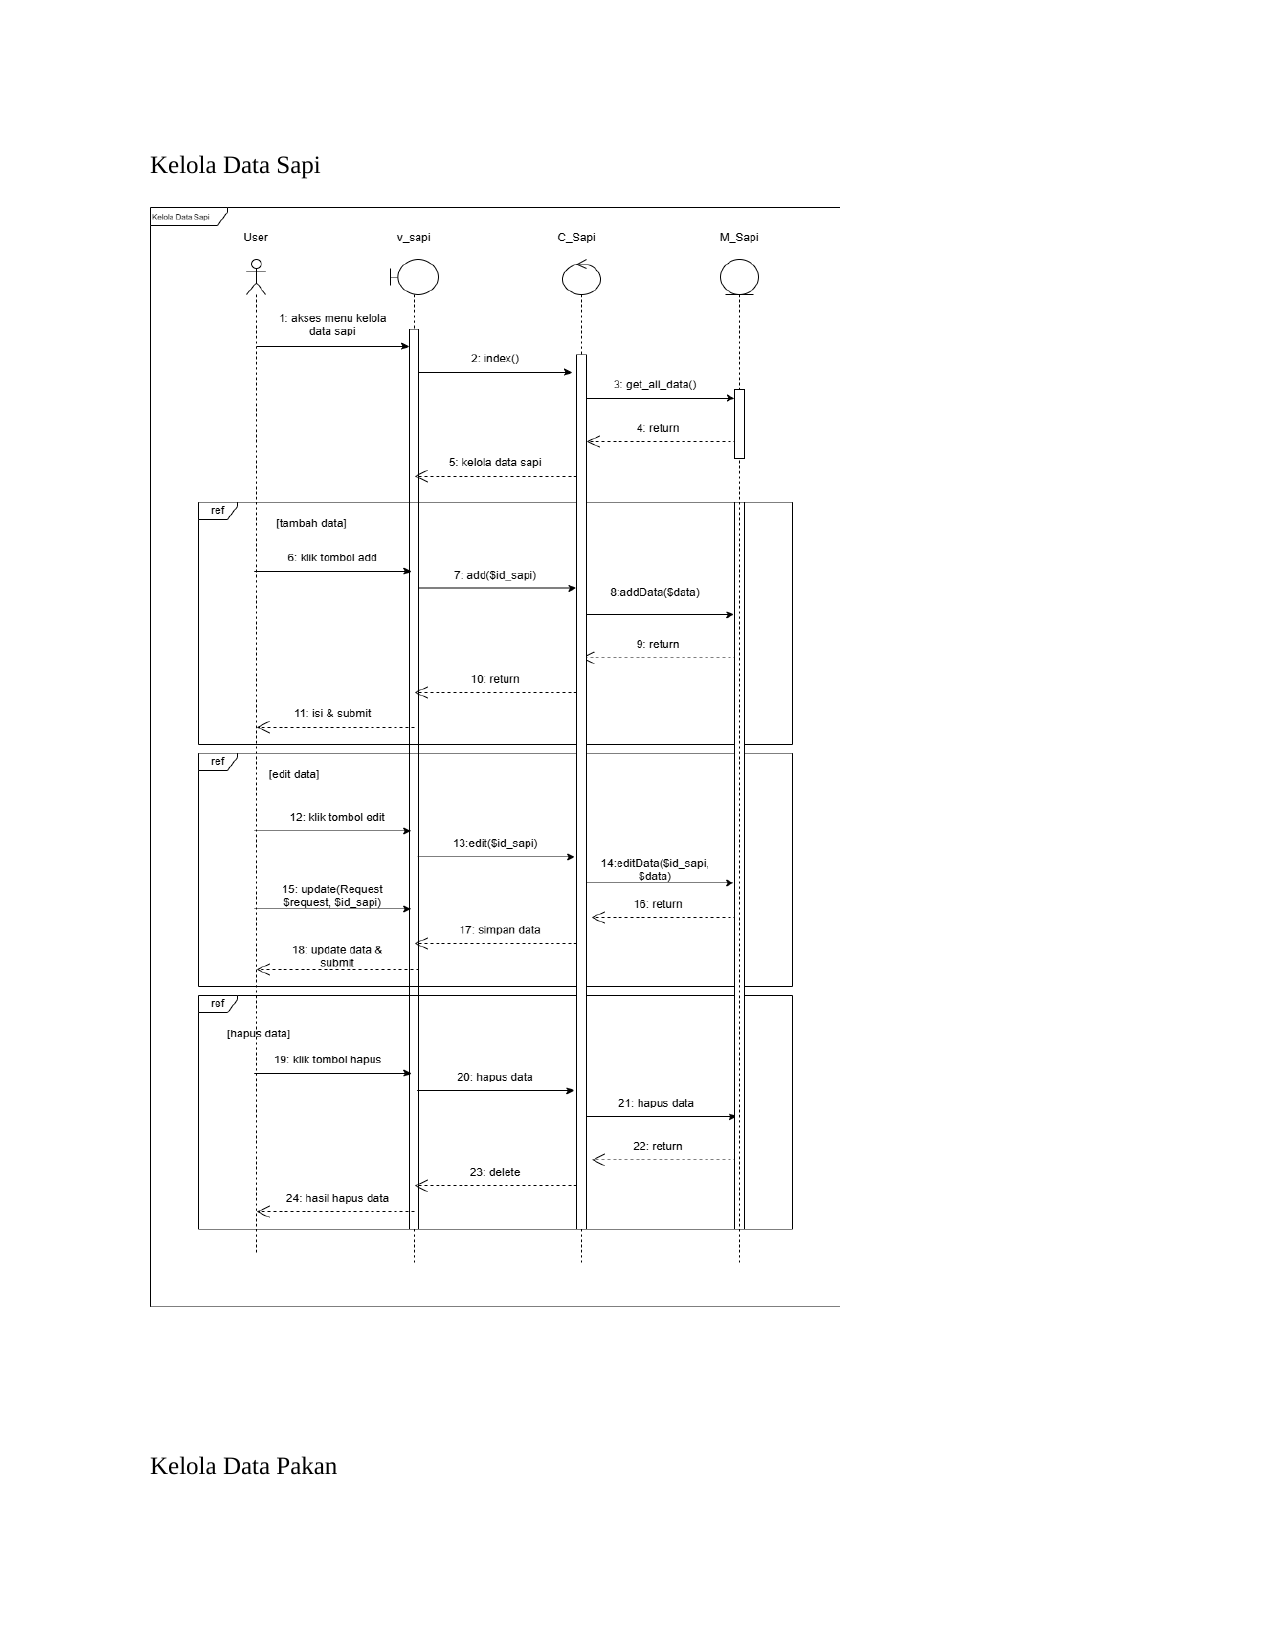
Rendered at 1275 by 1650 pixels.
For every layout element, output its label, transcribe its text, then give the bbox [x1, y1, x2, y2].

picture [150, 207, 840, 1307]
text Kelola Data Sapi [150, 150, 1125, 179]
text Kelola Data Pakan [150, 1451, 1125, 1480]
